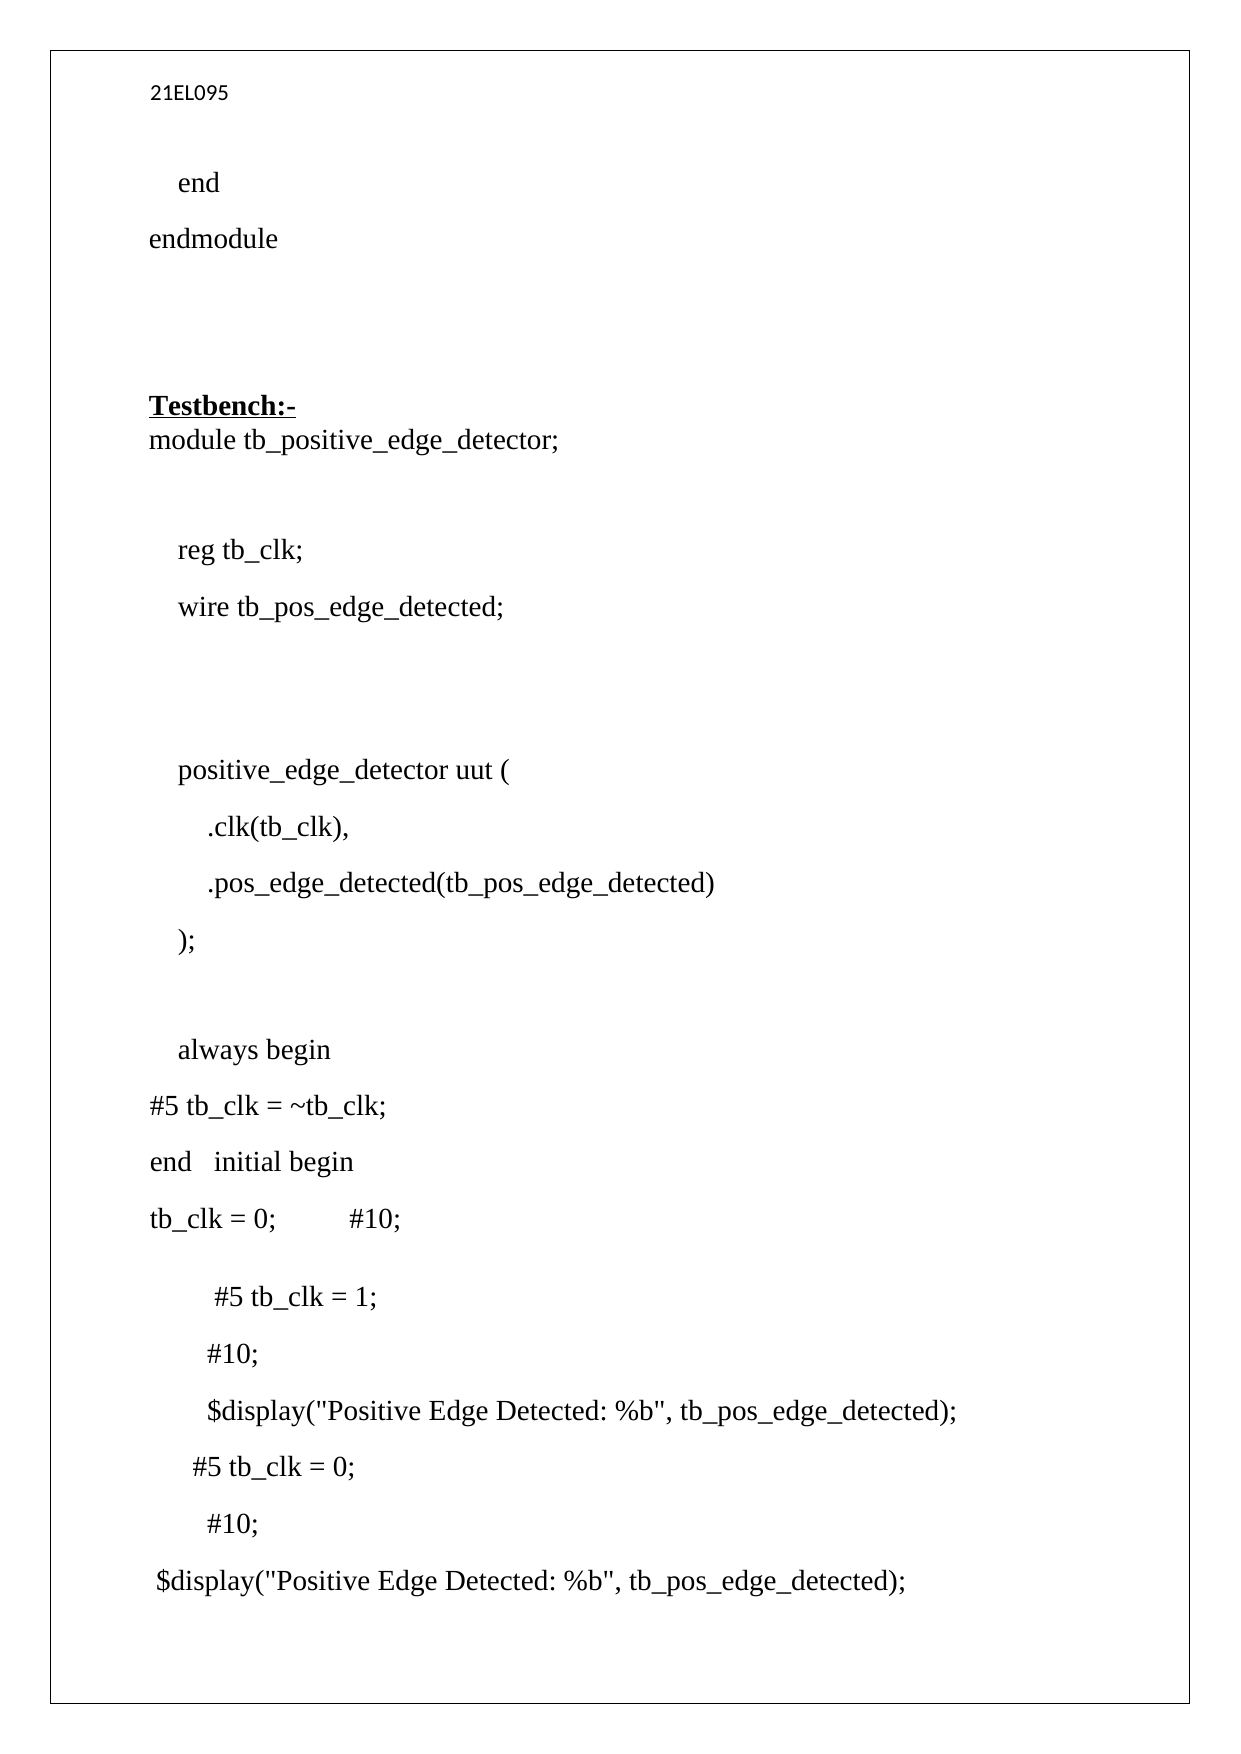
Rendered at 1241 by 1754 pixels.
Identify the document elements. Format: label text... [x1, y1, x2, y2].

text wire tb_pos_edge_detected; [148, 589, 1184, 622]
text endmodule [148, 221, 1184, 255]
text reg tb_clk; [148, 532, 1184, 566]
text positive_edge_detector uut ( [148, 752, 1184, 786]
text $display("Positive Edge Detected: %b", tb_pos_edge_detected); [148, 1563, 1184, 1596]
text end [148, 165, 1184, 198]
text .pos_edge_detected(tb_pos_edge_detected) [148, 865, 1184, 899]
text #5 tb_clk = 1; [148, 1279, 1184, 1313]
text #10; [148, 1336, 1184, 1370]
text ); [148, 922, 1184, 956]
text .clk(tb_clk), [148, 809, 1184, 842]
text #10; [148, 1506, 1184, 1540]
text $display("Positive Edge Detected: %b", tb_pos_edge_detected); [148, 1393, 1184, 1426]
text module tb_positive_edge_detector; [148, 422, 1184, 455]
text Testbench:- [148, 388, 1184, 421]
text #5 tb_clk = 0; [148, 1449, 1184, 1483]
text always begin #5 tb_clk = ~tb_clk; end initial begin tb_clk = 0; #10; [148, 1032, 403, 1234]
